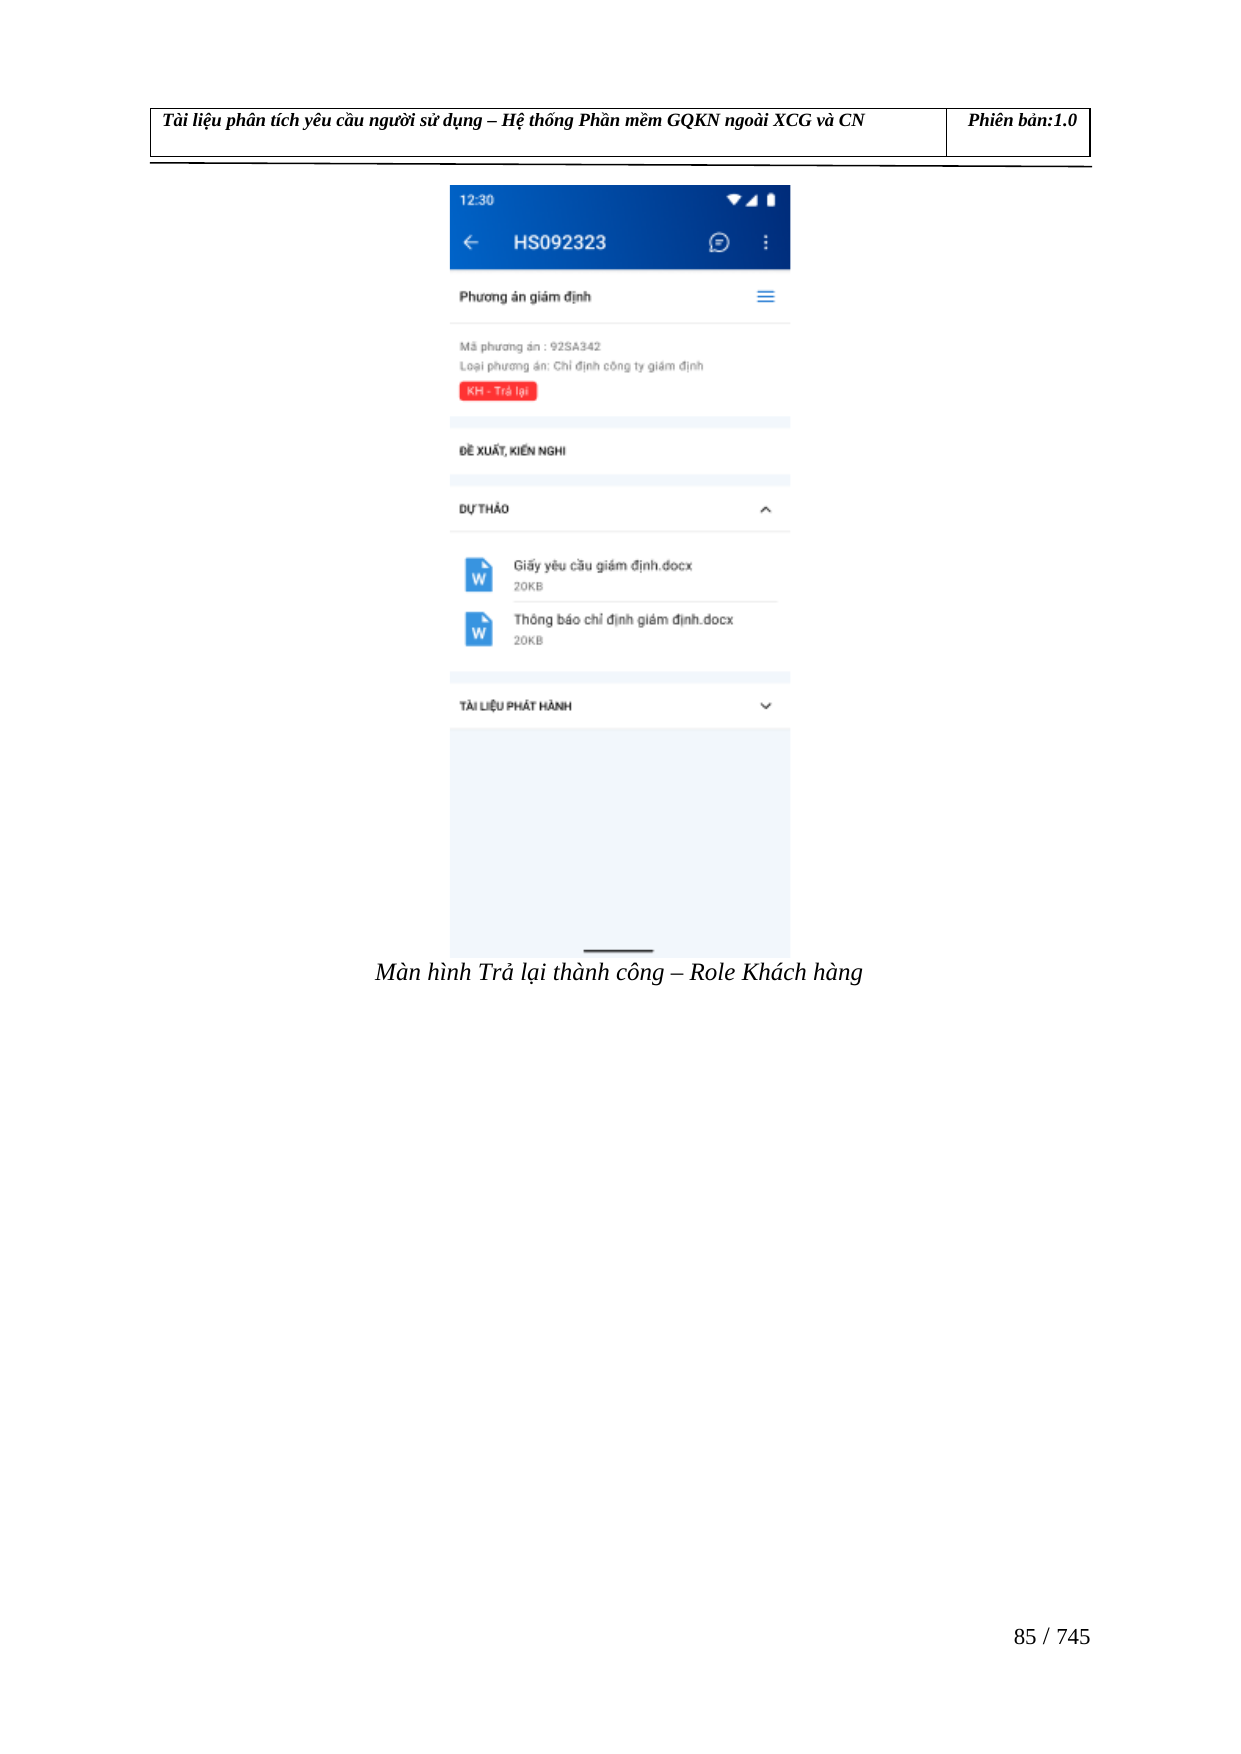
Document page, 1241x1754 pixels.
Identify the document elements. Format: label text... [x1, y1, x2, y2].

picture [449, 185, 791, 958]
text Màn hình Trả lại thành công – Role Khách hàng [150, 957, 1090, 986]
